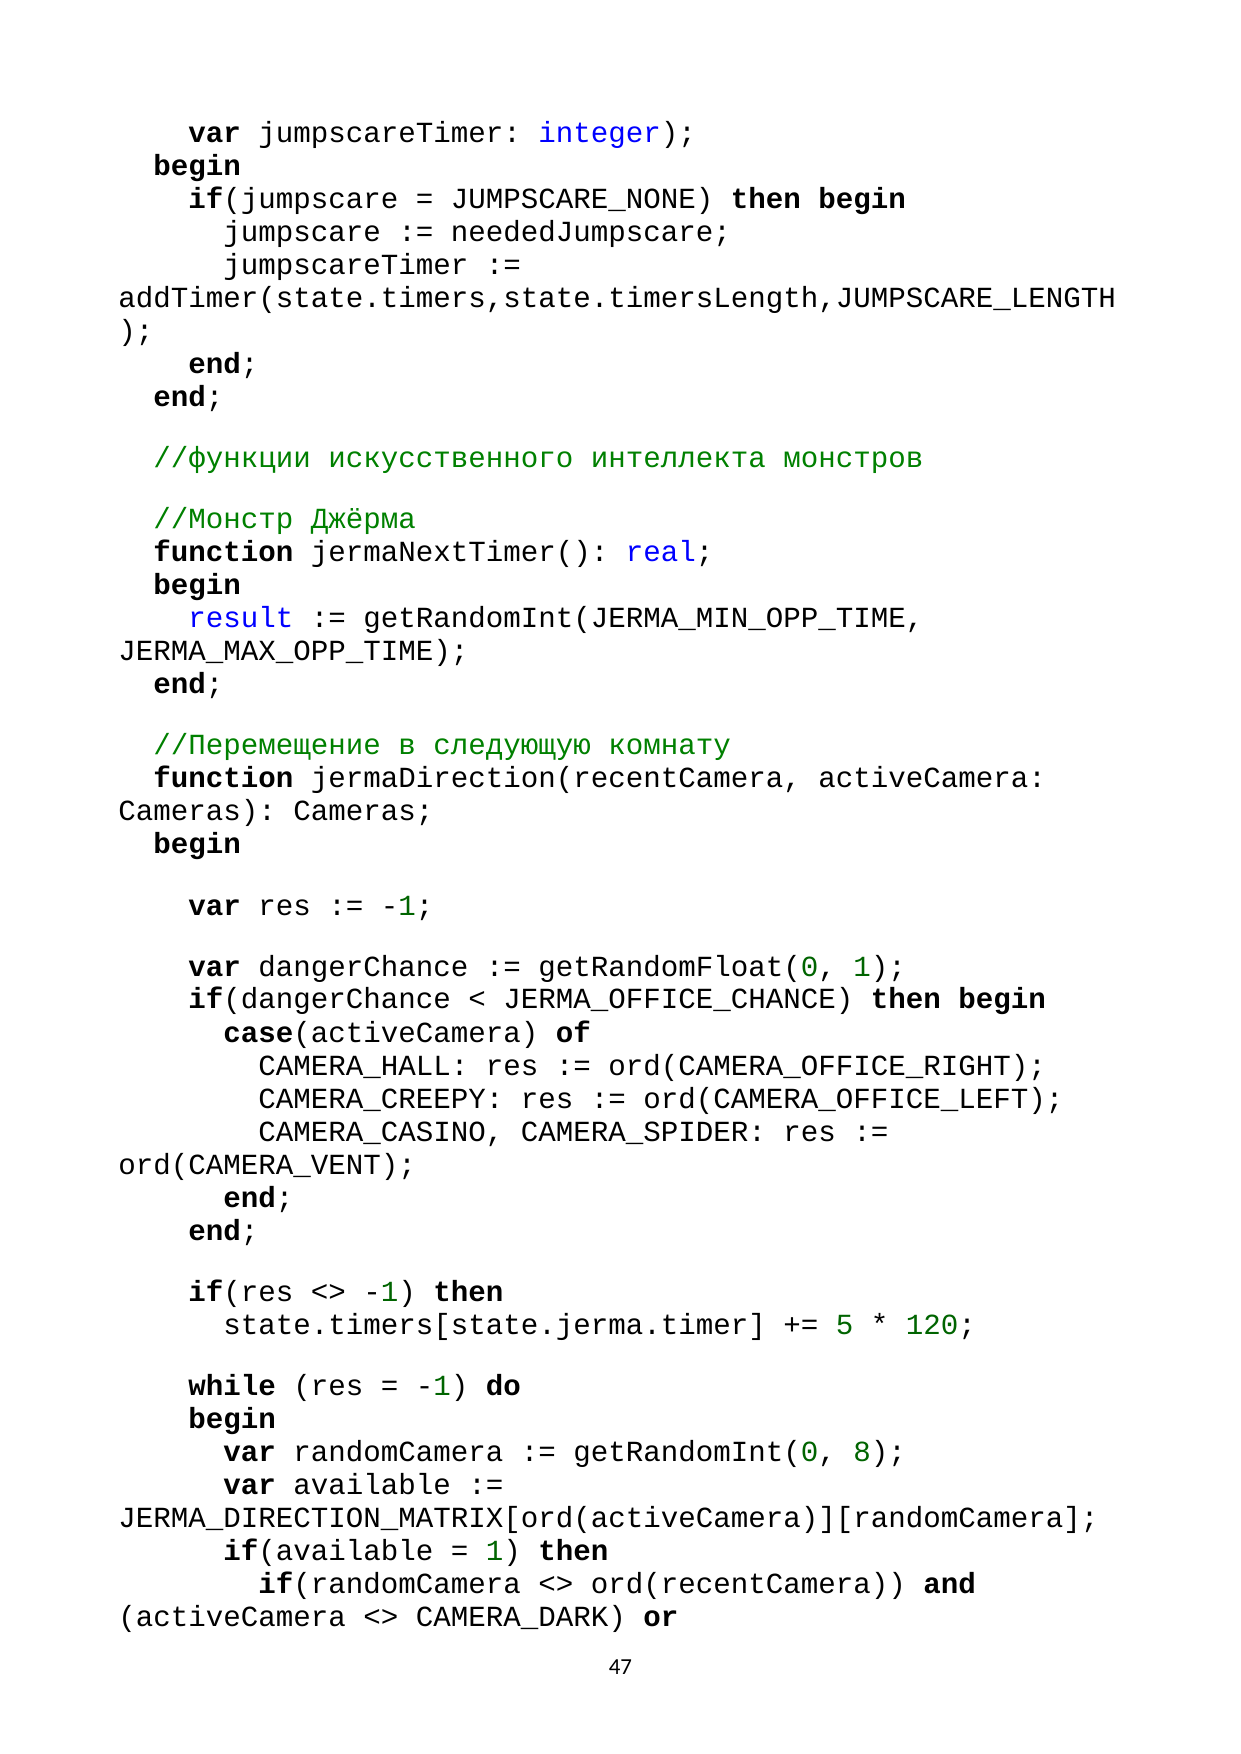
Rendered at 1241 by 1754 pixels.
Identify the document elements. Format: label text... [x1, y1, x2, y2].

text if(res <> -1) then [118, 1277, 1122, 1310]
text end; [118, 1183, 1122, 1216]
text end; [118, 1216, 1122, 1249]
text state.timers[state.jerma.timer] += 5 * 120; [118, 1310, 1122, 1343]
text //функции искусственного интеллекта монстров [118, 443, 1122, 476]
text var res := -1; [118, 891, 1122, 924]
text function jermaNextTimer(): real; [118, 537, 1122, 570]
text end; [118, 669, 1122, 702]
text begin [118, 829, 1122, 863]
text begin [118, 151, 1122, 184]
text CAMERA_CREEPY: res := ord(CAMERA_OFFICE_LEFT); [118, 1084, 1122, 1117]
text var jumpscareTimer: integer); [118, 118, 1122, 151]
text jumpscareTimer := addTimer(state.timers,state.timersLength,JUMPSCARE_LENGTH); [118, 250, 1122, 349]
text if(dangerChance < JERMA_OFFICE_CHANCE) then begin [118, 985, 1122, 1018]
text if(jumpscare = JUMPSCARE_NONE) then begin [118, 184, 1122, 217]
text case(activeCamera) of [118, 1018, 1122, 1051]
text CAMERA_HALL: res := ord(CAMERA_OFFICE_RIGHT); [118, 1051, 1122, 1084]
text while (res = -1) do [118, 1371, 1122, 1404]
text if(randomCamera <> ord(recentCamera)) and (activeCamera <> CAMERA_DARK) or [118, 1569, 1122, 1635]
text //Перемещение в следующую комнату [118, 731, 1122, 763]
text begin [118, 1404, 1122, 1437]
text if(available = 1) then [118, 1536, 1122, 1569]
text end; [118, 349, 1122, 382]
text begin [118, 570, 1122, 603]
text result := getRandomInt(JERMA_MIN_OPP_TIME, JERMA_MAX_OPP_TIME); [118, 603, 1122, 669]
text //Монстр Джёрма [118, 504, 1122, 537]
text function jermaDirection(recentCamera, activeCamera: Cameras): Cameras; [118, 763, 1122, 829]
text CAMERA_CASINO, CAMERA_SPIDER: res := ord(CAMERA_VENT); [118, 1117, 1122, 1183]
text jumpscare := neededJumpscare; [118, 217, 1122, 250]
text var available := JERMA_DIRECTION_MATRIX[ord(activeCamera)][randomCamera]; [118, 1470, 1122, 1536]
text var dangerChance := getRandomFloat(0, 1); [118, 952, 1122, 985]
text end; [118, 382, 1122, 415]
text var randomCamera := getRandomInt(0, 8); [118, 1437, 1122, 1470]
